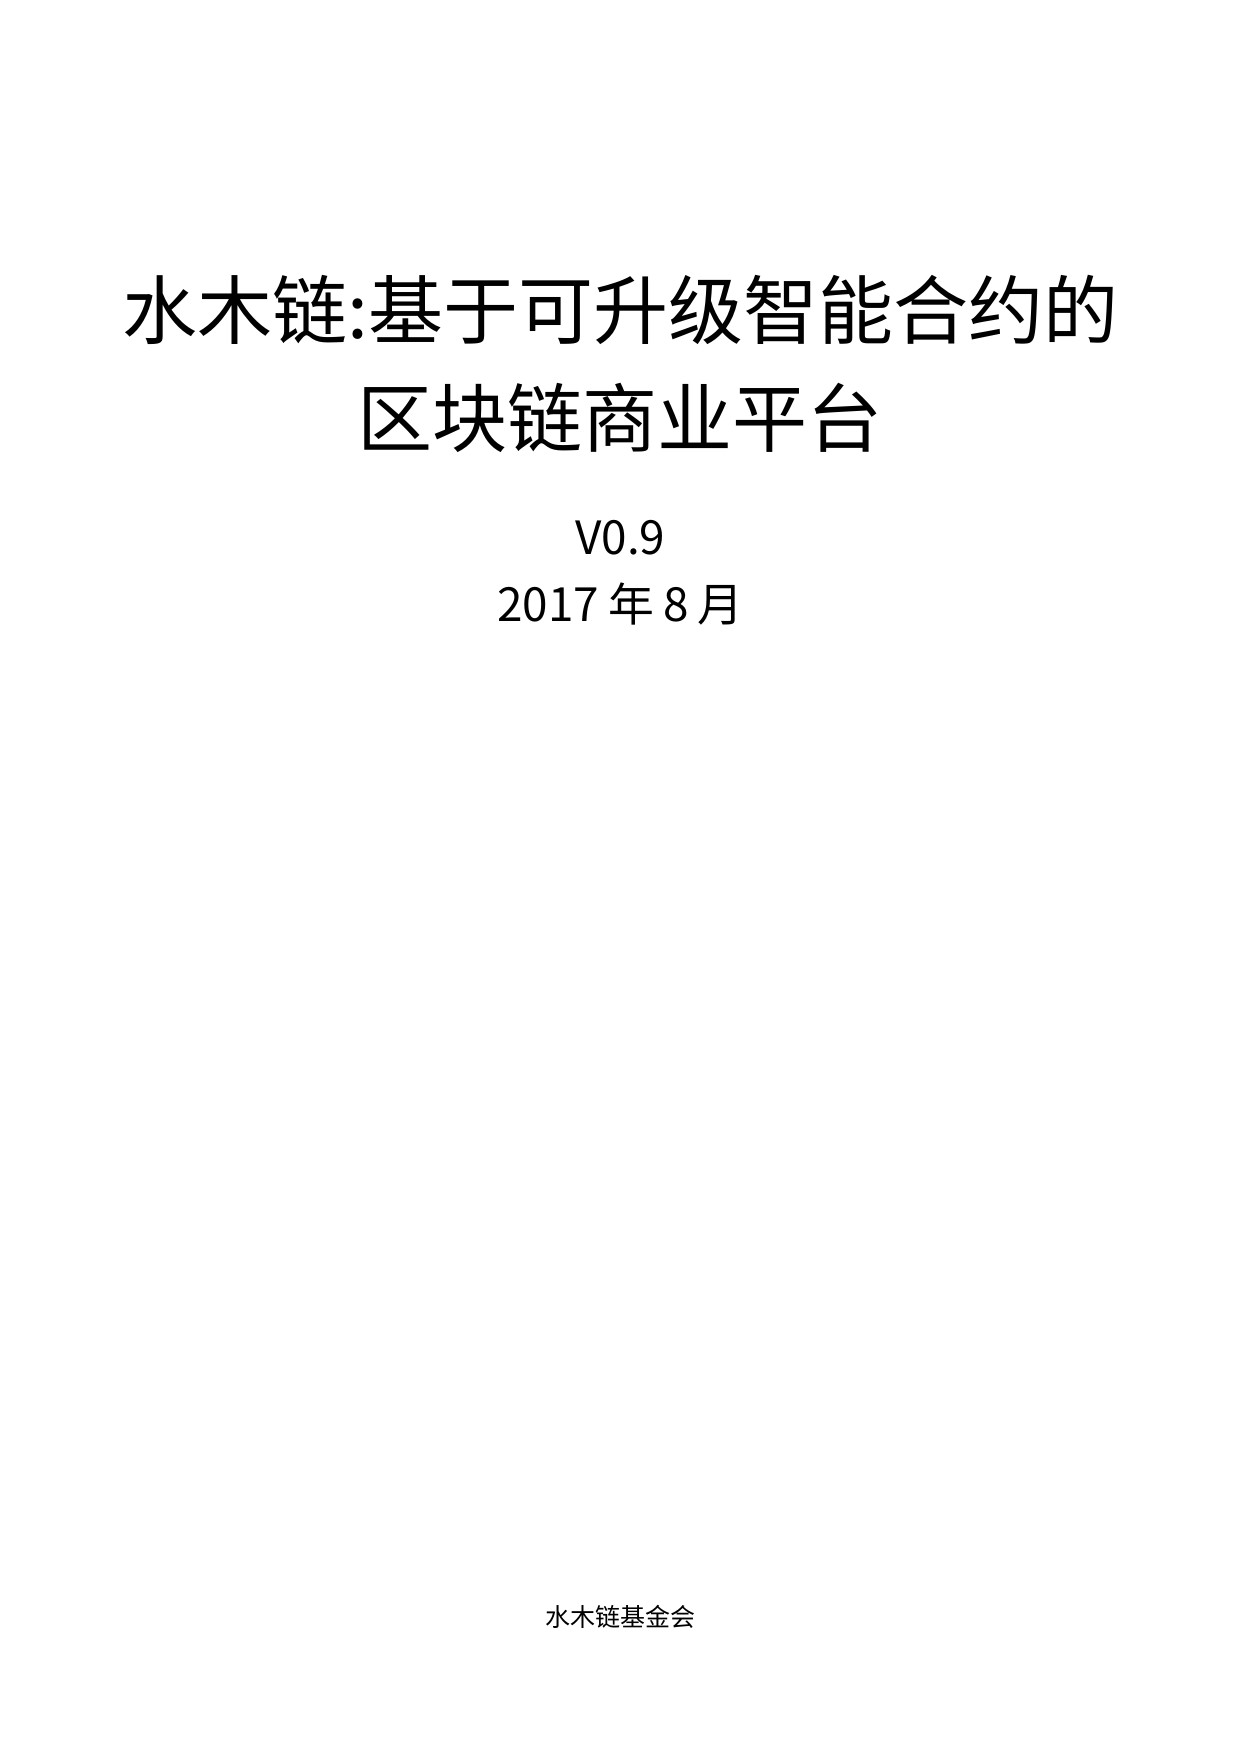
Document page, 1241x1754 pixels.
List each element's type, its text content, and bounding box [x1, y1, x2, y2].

text 水木链:基于可升级智能合约的区块链商业平台 [118, 251, 1122, 468]
text 水木链基金会 [118, 1598, 1122, 1634]
text 2017年8月 [118, 568, 1122, 634]
text V0.9 [118, 502, 1122, 568]
